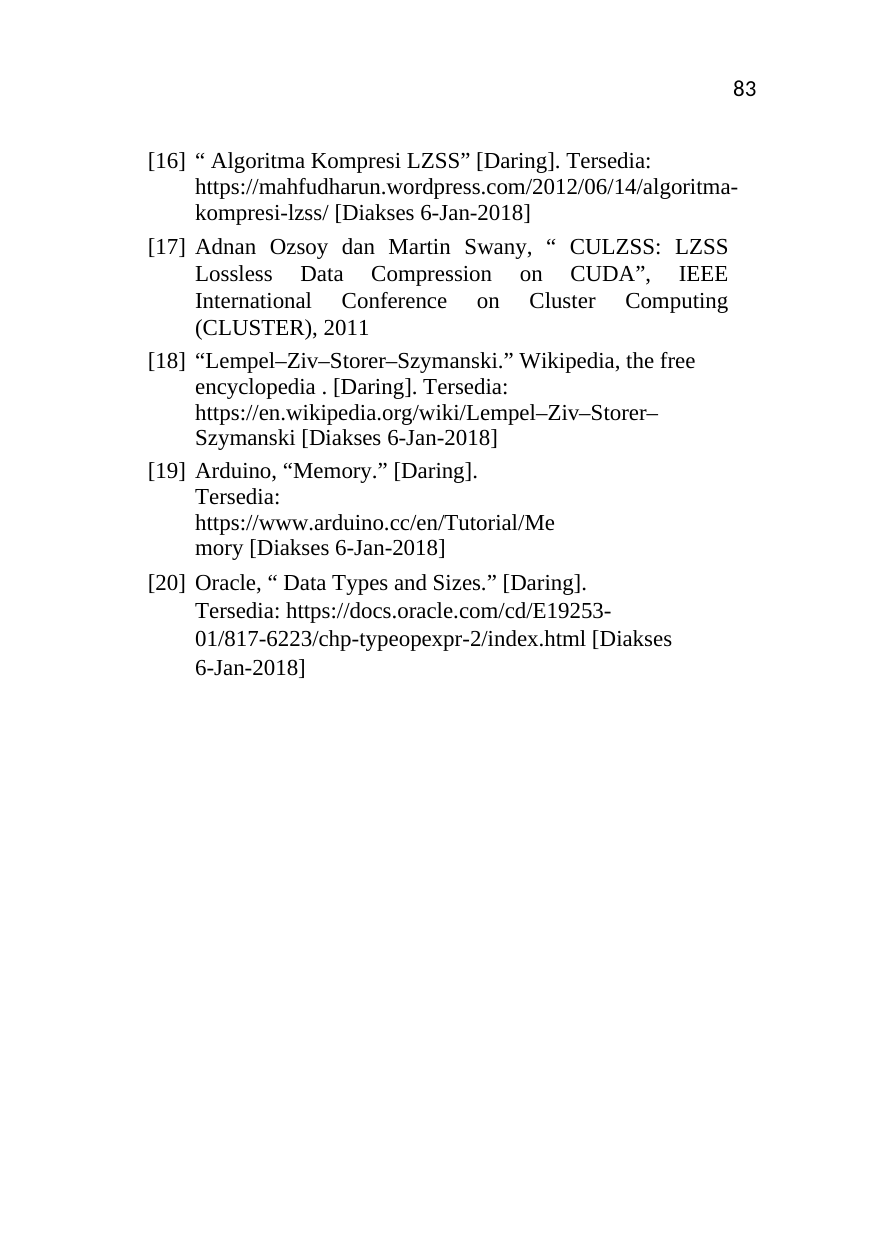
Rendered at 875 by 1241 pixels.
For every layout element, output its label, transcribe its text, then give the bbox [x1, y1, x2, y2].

list Arduino, “Memory.” [Daring]. Tersedia: https://www.arduino.cc/en/Tutorial/Memory [Diakses 6-Jan-2018] [148, 458, 560, 561]
list “Lempel–Ziv–Storer–Szymanski.” Wikipedia, the free encyclopedia . [Daring]. Tersedia: https://en.wikipedia.org/wiki/Lempel–Ziv–Storer–Szymanski [Diakses 6-Jan-2018] [148, 348, 729, 451]
list Oracle, “ Data Types and Sizes.” [Daring]. Tersedia: https://docs.oracle.com/cd/E19253-01/817-6223/chp-typeopexpr-2/index.html [Diakses 6-Jan-2018] [148, 568, 677, 680]
list “ Algoritma Kompresi LZSS” [Daring]. Tersedia: https://mahfudharun.wordpress.com/2012/06/14/algoritma-kompresi-lzss/ [Diakses 6-Jan-2018] [148, 148, 754, 225]
list Adnan Ozsoy dan Martin Swany, “ CULZSS: LZSS Lossless Data Compression on CUDA”, IEEE International Conference on Cluster Computing (CLUSTER), 2011 [148, 233, 729, 340]
